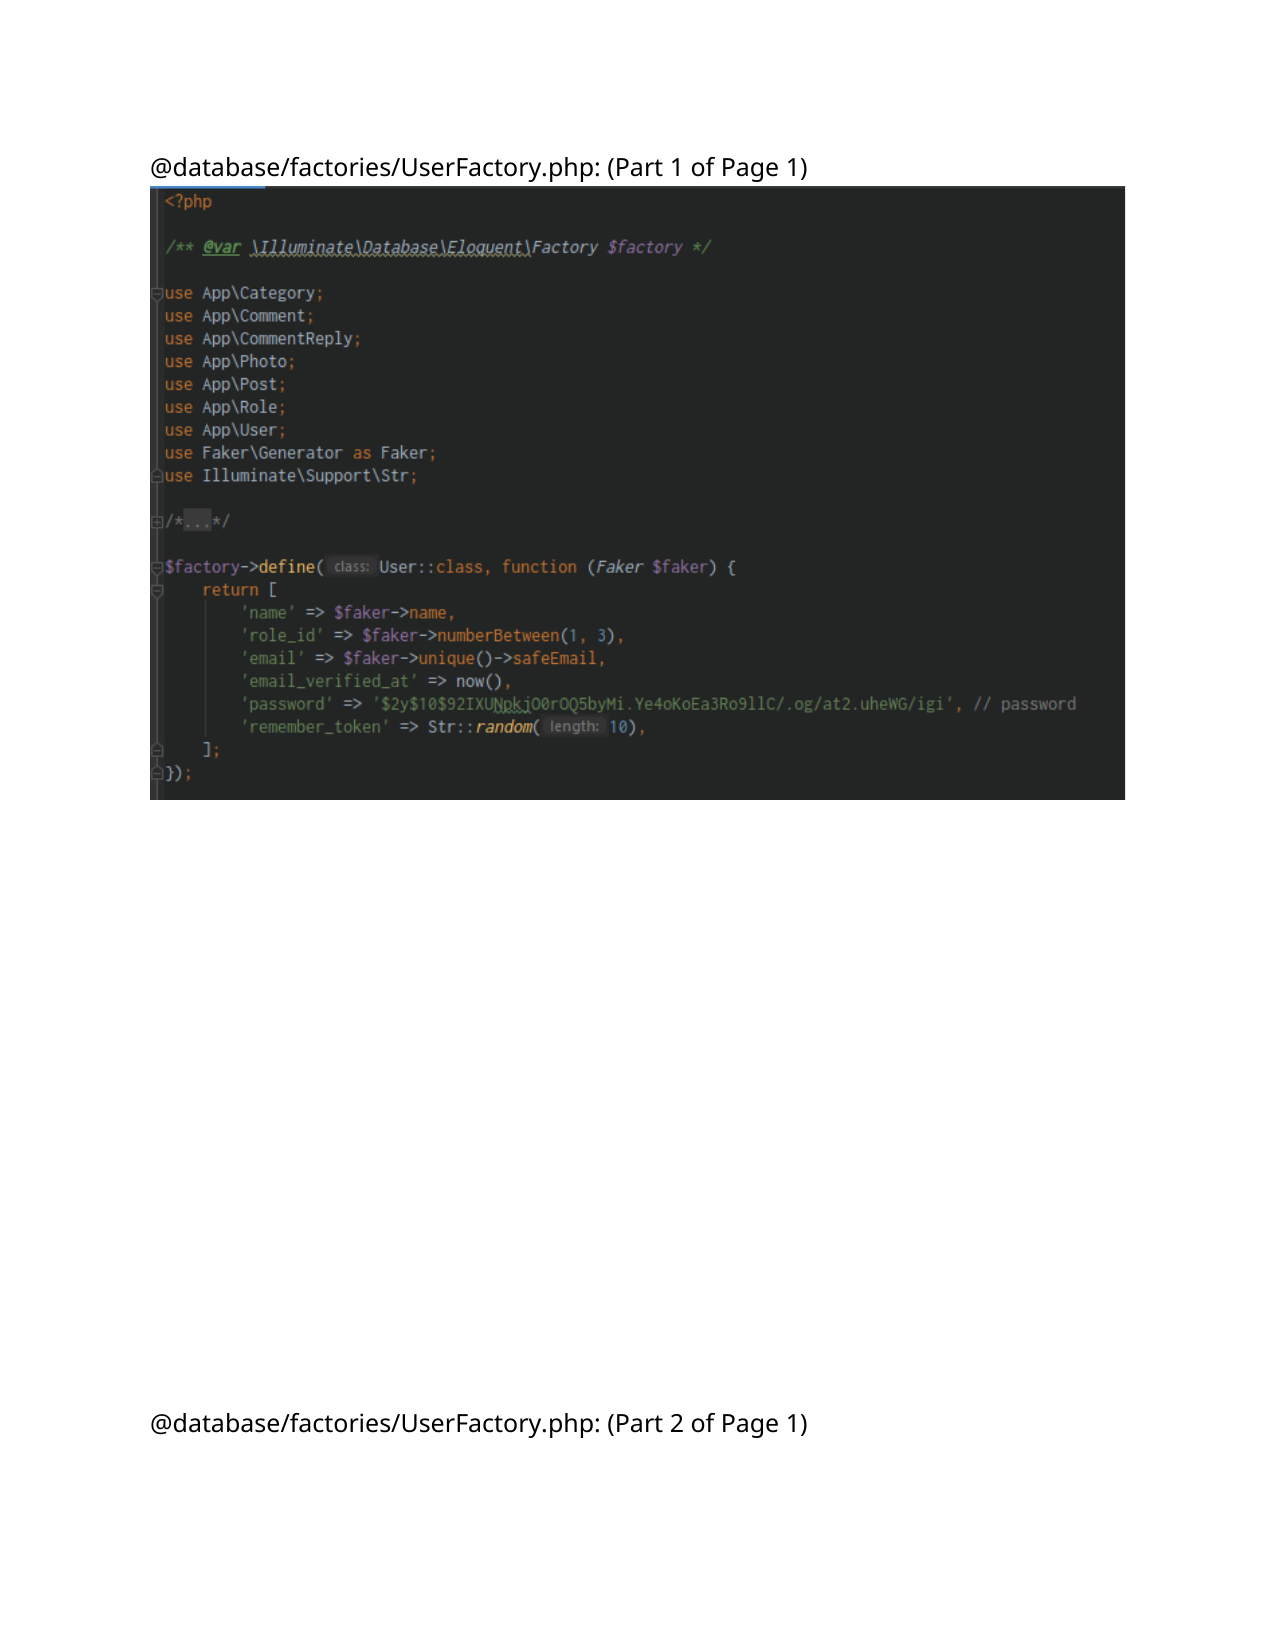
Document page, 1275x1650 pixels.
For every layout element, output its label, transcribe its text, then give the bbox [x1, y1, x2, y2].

picture [150, 186, 1125, 800]
text @database/factories/UserFactory.php: (Part 1 of Page 1) [150, 150, 1125, 186]
text @database/factories/UserFactory.php: (Part 2 of Page 1) [150, 1406, 1125, 1440]
